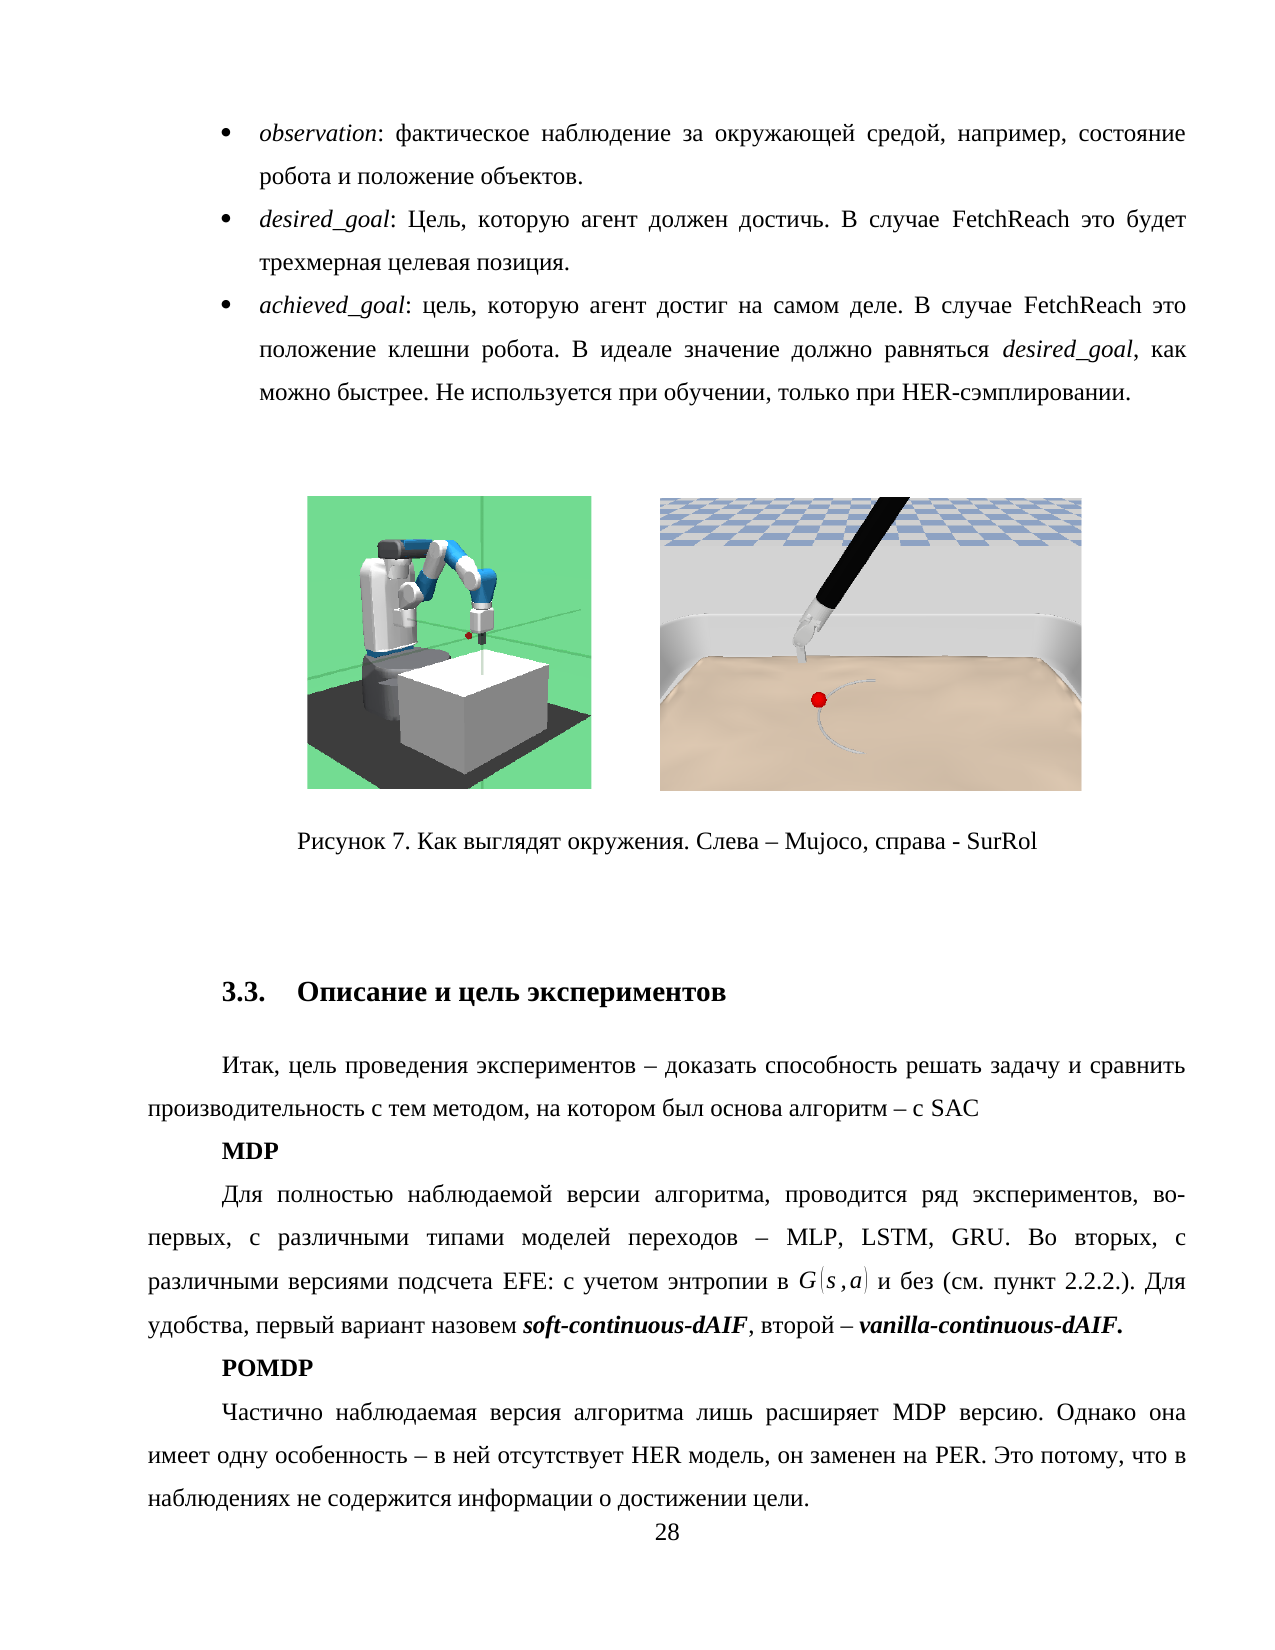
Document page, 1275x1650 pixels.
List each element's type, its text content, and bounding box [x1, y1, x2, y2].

text POMDP [148, 1353, 1186, 1382]
list achieved_goal: цель, которую агент достиг на самом деле. В случае FetchReach это положение клешни робота. В идеале значение должно равняться desired_goal, как можно быстрее. Не используется при обучении, только при HER-сэмплировании. [222, 291, 1186, 406]
text Частично наблюдаемая версия алгоритма лишь расширяет MDP версию. Однако она имеет одну особенность – в ней отсутствует HER модель, он заменен на PER. Это потому, что в наблюдениях не содержится информации о достижении цели. [148, 1397, 1186, 1512]
text Итак, цель проведения экспериментов – доказать способность решать задачу и сравнить производительность с тем методом, на котором был основа алгоритм – с SAC [148, 1050, 1186, 1122]
text Для полностью наблюдаемой версии алгоритма, проводится ряд экспериментов, во-первых, с различными типами моделей переходов – MLP, LSTM, GRU. Во вторых, с различными версиями подсчета EFE: с учетом энтропии в и без (см. пункт 2.2.2.). Для удобства, первый вариант назовем soft-continuous-dAIF, второй – vanilla-continuous-dAIF. [148, 1179, 1186, 1339]
picture [658, 497, 1082, 792]
text MDP [148, 1136, 1186, 1165]
picture [307, 496, 592, 789]
list desired_goal: Цель, которую агент должен достичь. В случае FetchReach это будет трехмерная целевая позиция. [222, 204, 1186, 276]
list observation: фактическое наблюдение за окружающей средой, например, состояние робота и положение объектов. [222, 118, 1186, 190]
